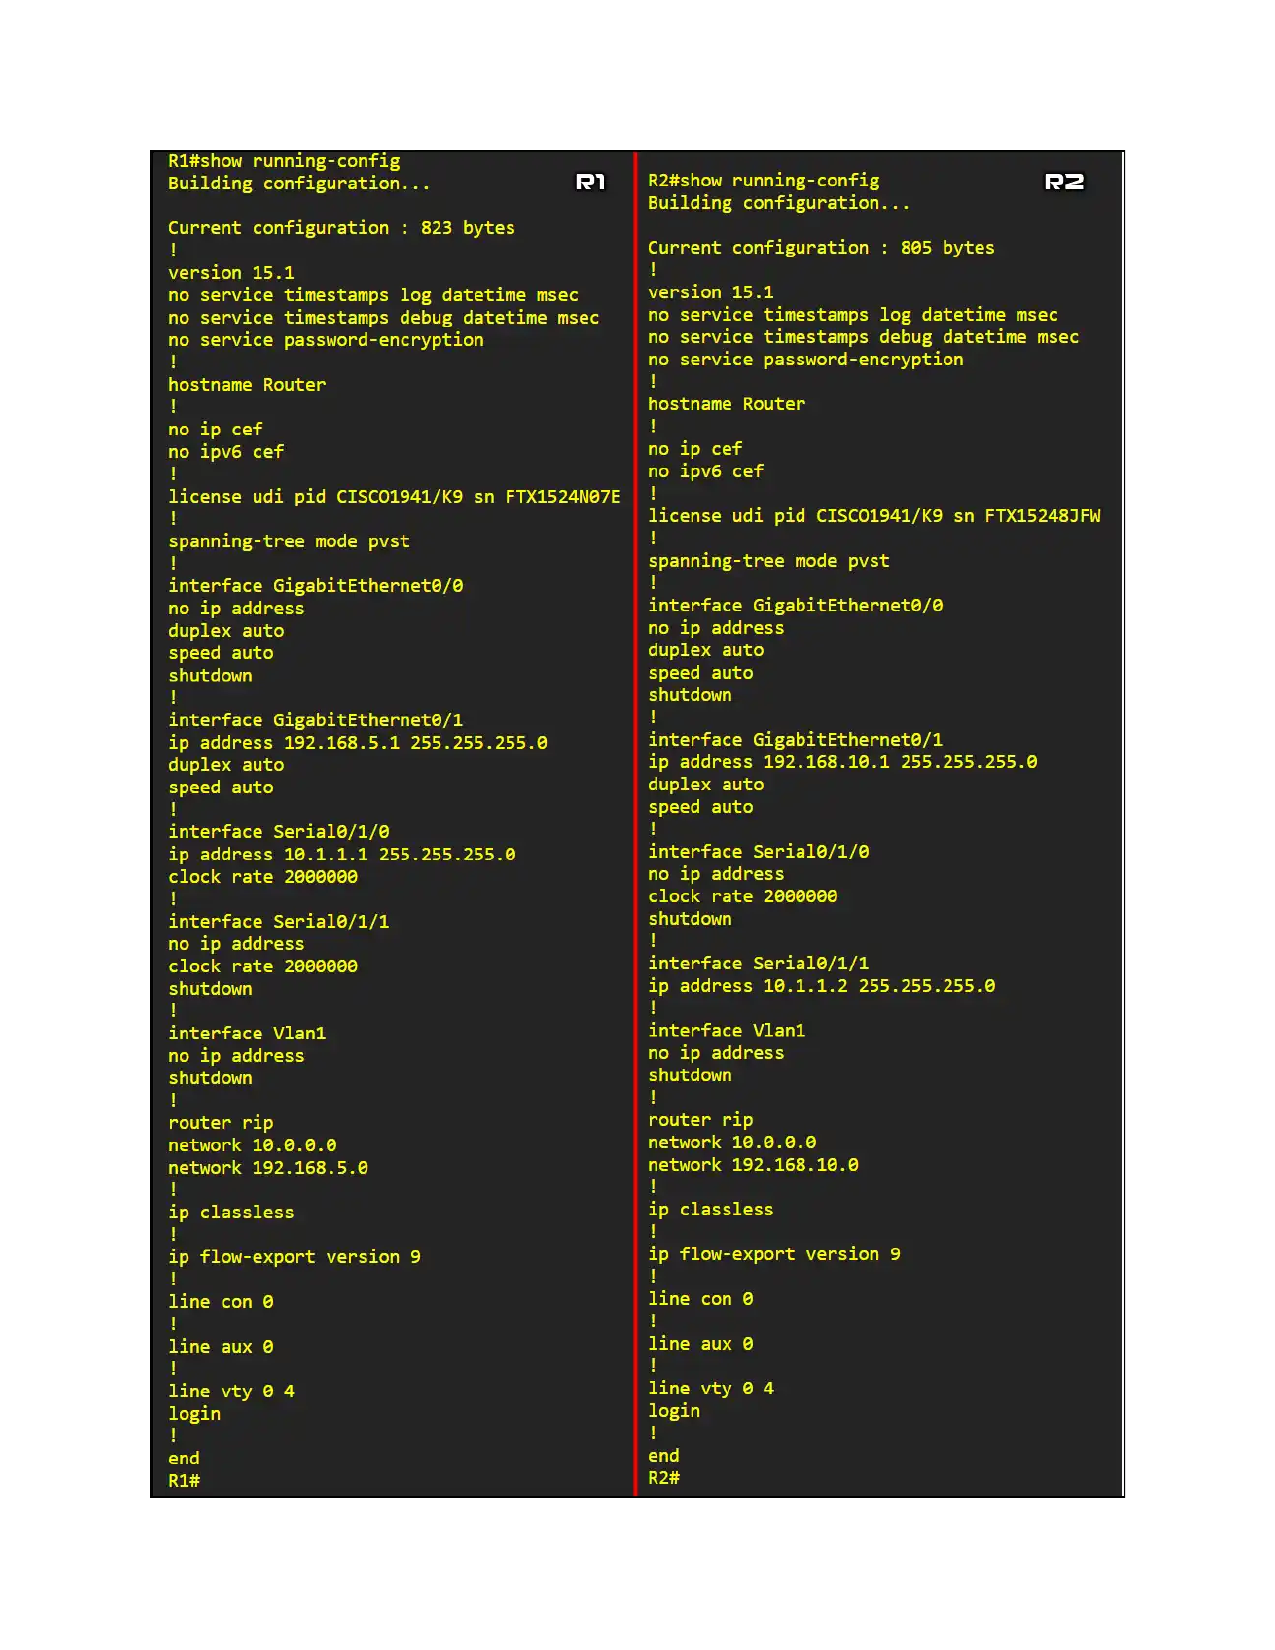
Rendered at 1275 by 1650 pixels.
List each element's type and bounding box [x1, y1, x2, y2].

picture [150, 150, 1125, 1498]
